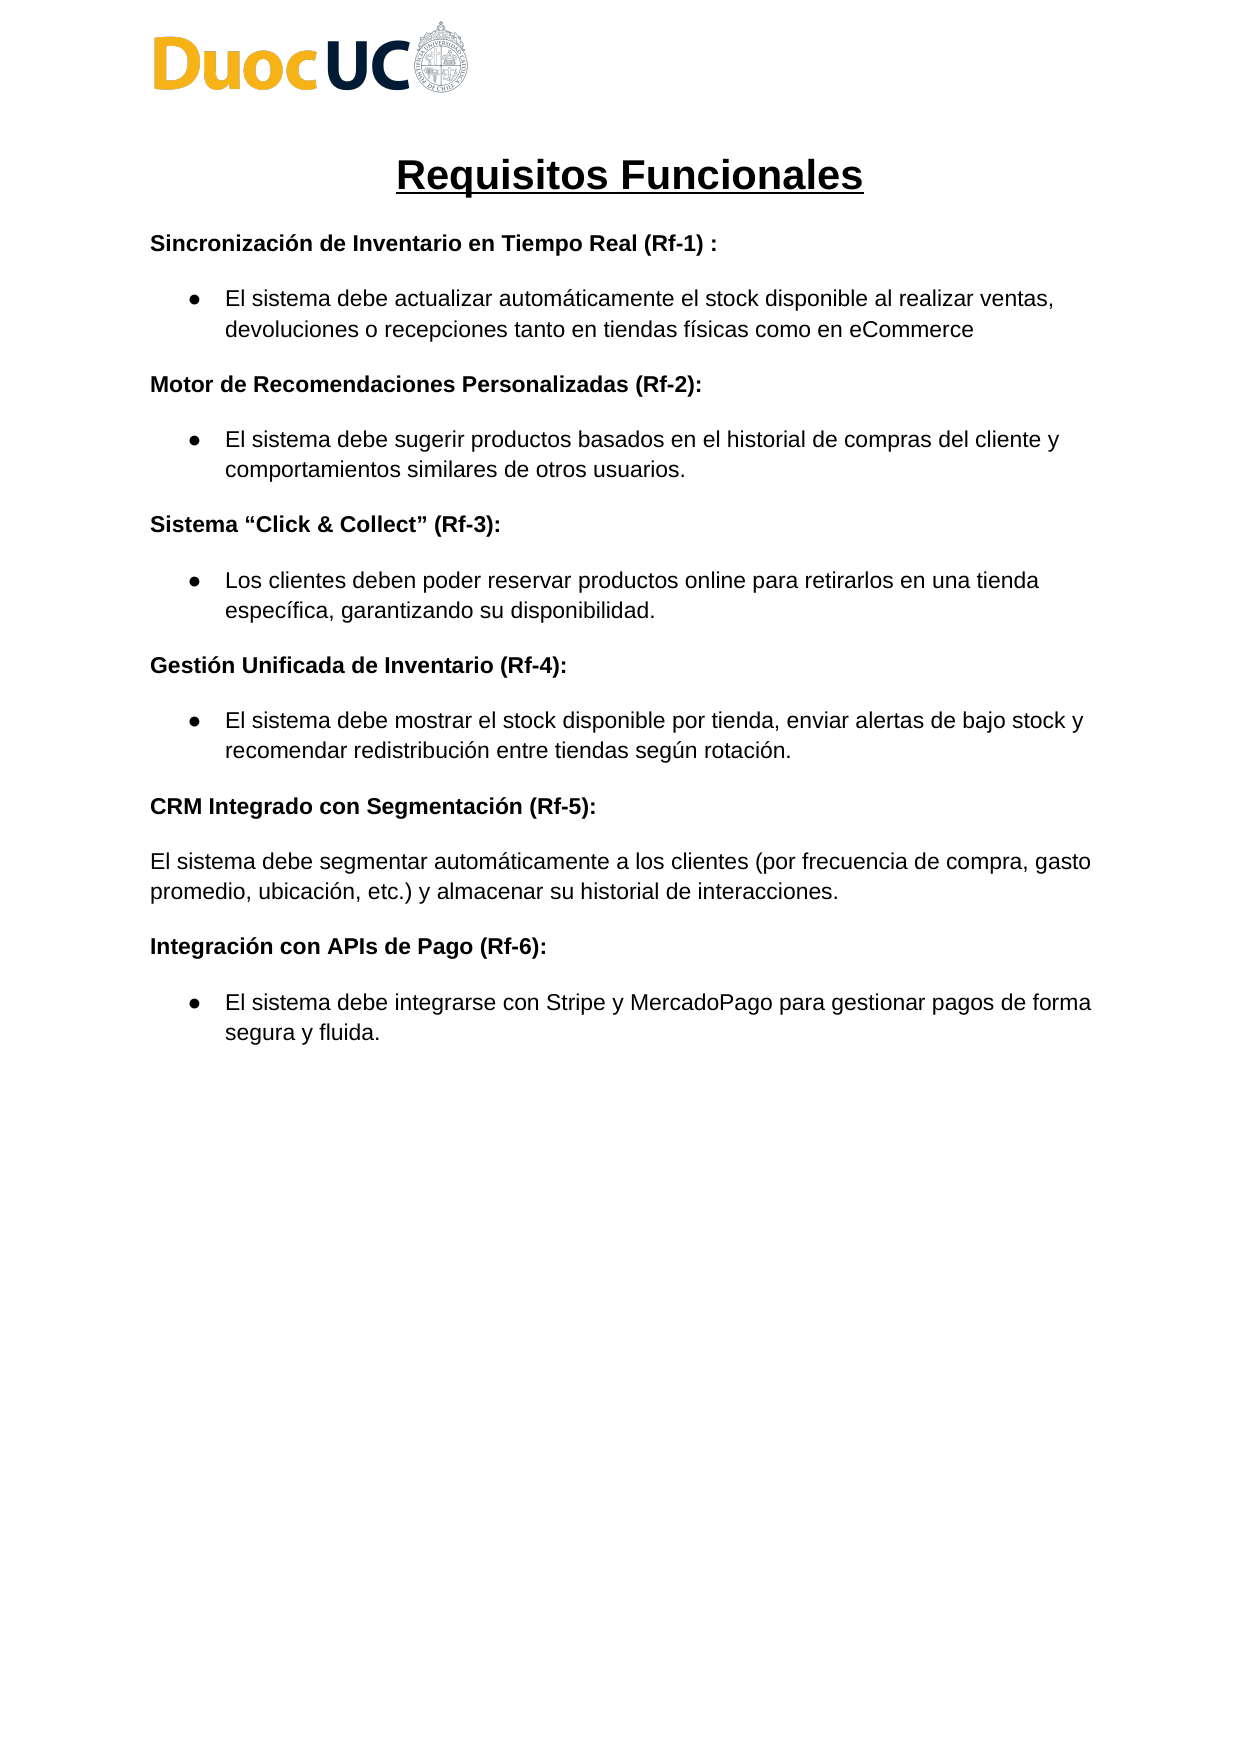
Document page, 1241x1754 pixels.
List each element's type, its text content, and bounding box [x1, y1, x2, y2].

list El sistema debe mostrar el stock disponible por tienda, enviar alertas de bajo stock y recomendar redistribución entre tiendas según rotación. [187, 707, 1109, 764]
list El sistema debe actualizar automáticamente el stock disponible al realizar ventas, devoluciones o recepciones tanto en tiendas físicas como en eCommerce [187, 285, 1109, 342]
list Los clientes deben poder reservar productos online para retirarlos en una tienda específica, garantizando su disponibilidad. [187, 567, 1109, 623]
list El sistema debe sugerir productos basados en el historial de compras del cliente y comportamientos similares de otros usuarios. [187, 426, 1109, 482]
list El sistema debe integrarse con Stripe y MercadoPago para gestionar pagos de forma segura y fluida. [187, 988, 1109, 1045]
text Gestión Unificada de Inventario (Rf-4): [150, 652, 1109, 678]
text Motor de Recomendaciones Personalizadas (Rf-2): [150, 371, 1109, 397]
text Integración con APIs de Pago (Rf-6): [150, 933, 1109, 959]
picture [150, 17, 472, 97]
text CRM Integrado con Segmentación (Rf-5): [150, 793, 1109, 819]
text Sistema “Click & Collect” (Rf-3): [150, 511, 1109, 538]
subtitle Requisitos Funcionales [150, 150, 1109, 198]
text El sistema debe segmentar automáticamente a los clientes (por frecuencia de compra, gasto promedio, ubicación, etc.) y almacenar su historial de interacciones. [150, 848, 1109, 904]
text Sincronización de Inventario en Tiempo Real (Rf-1) : [150, 230, 1109, 256]
